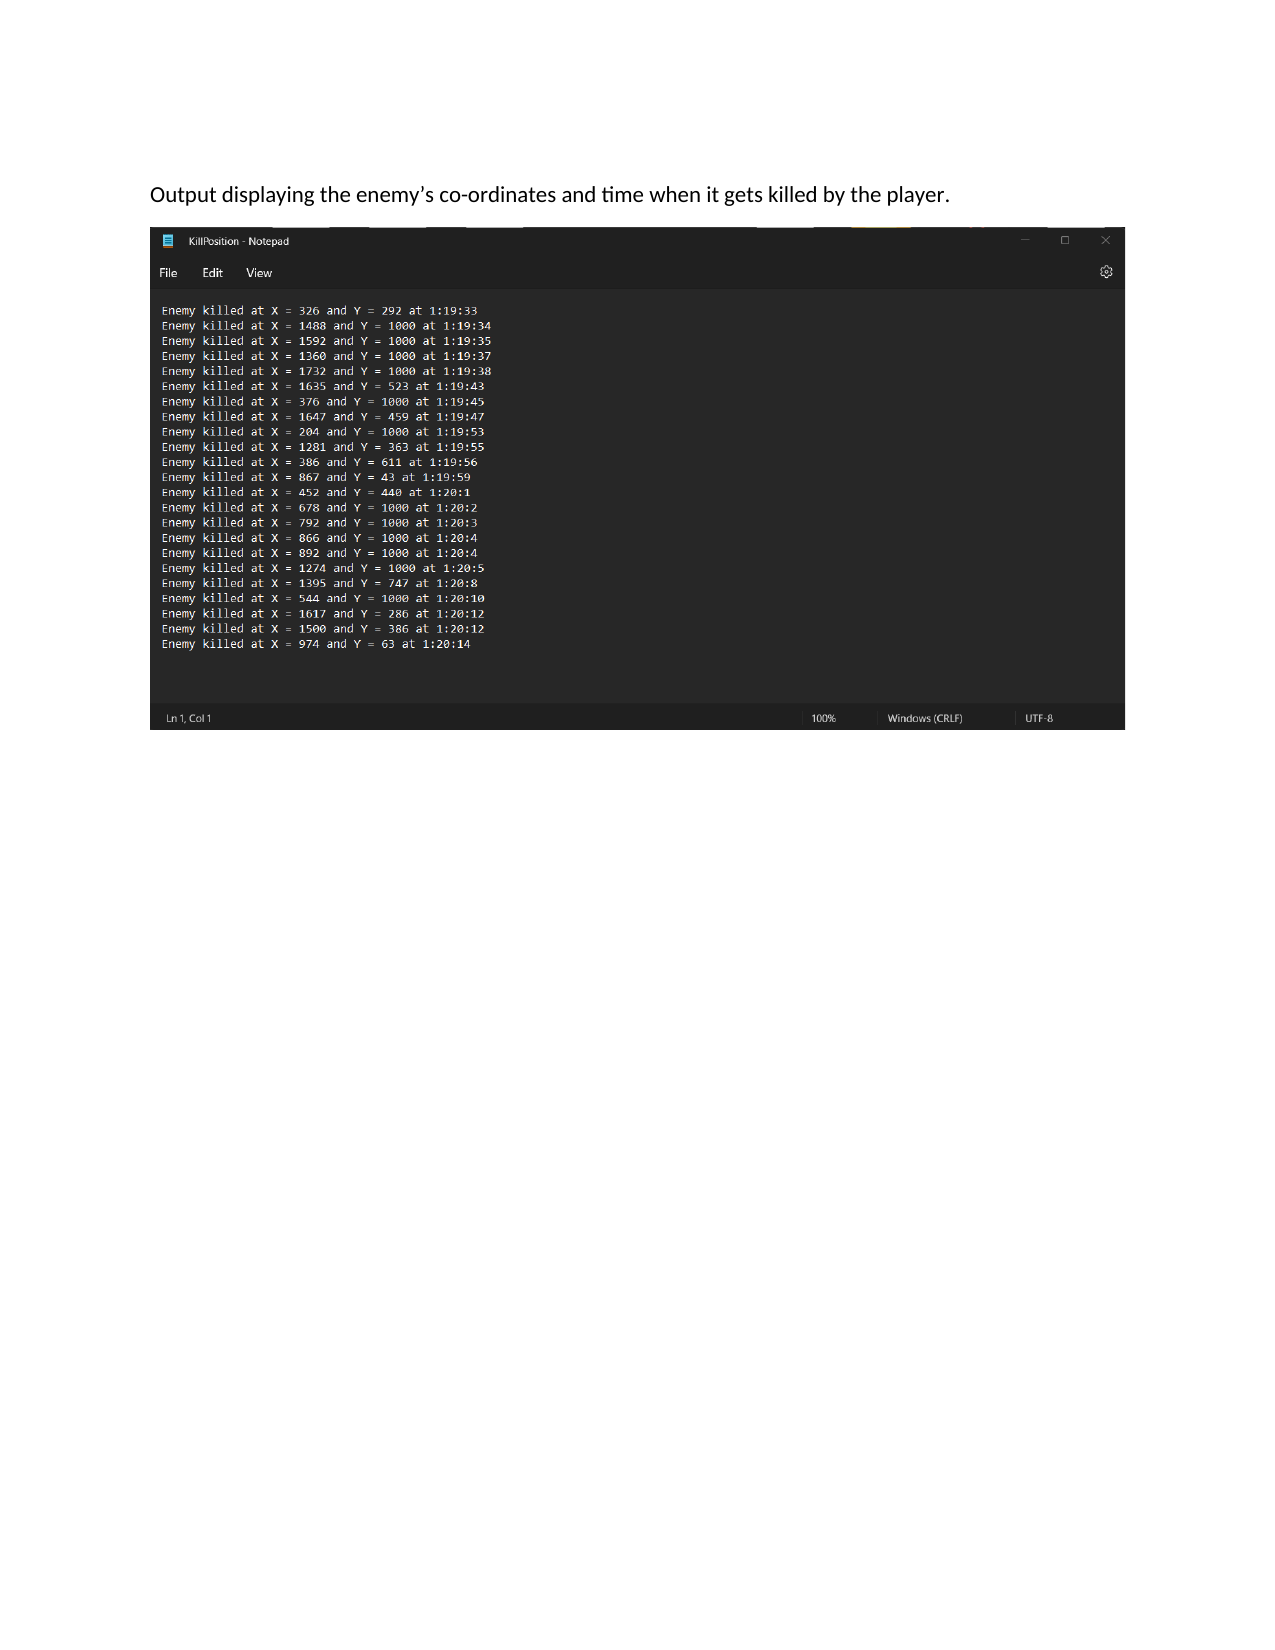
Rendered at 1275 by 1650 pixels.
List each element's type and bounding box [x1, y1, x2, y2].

text [150, 150, 1125, 208]
picture [150, 227, 1125, 730]
